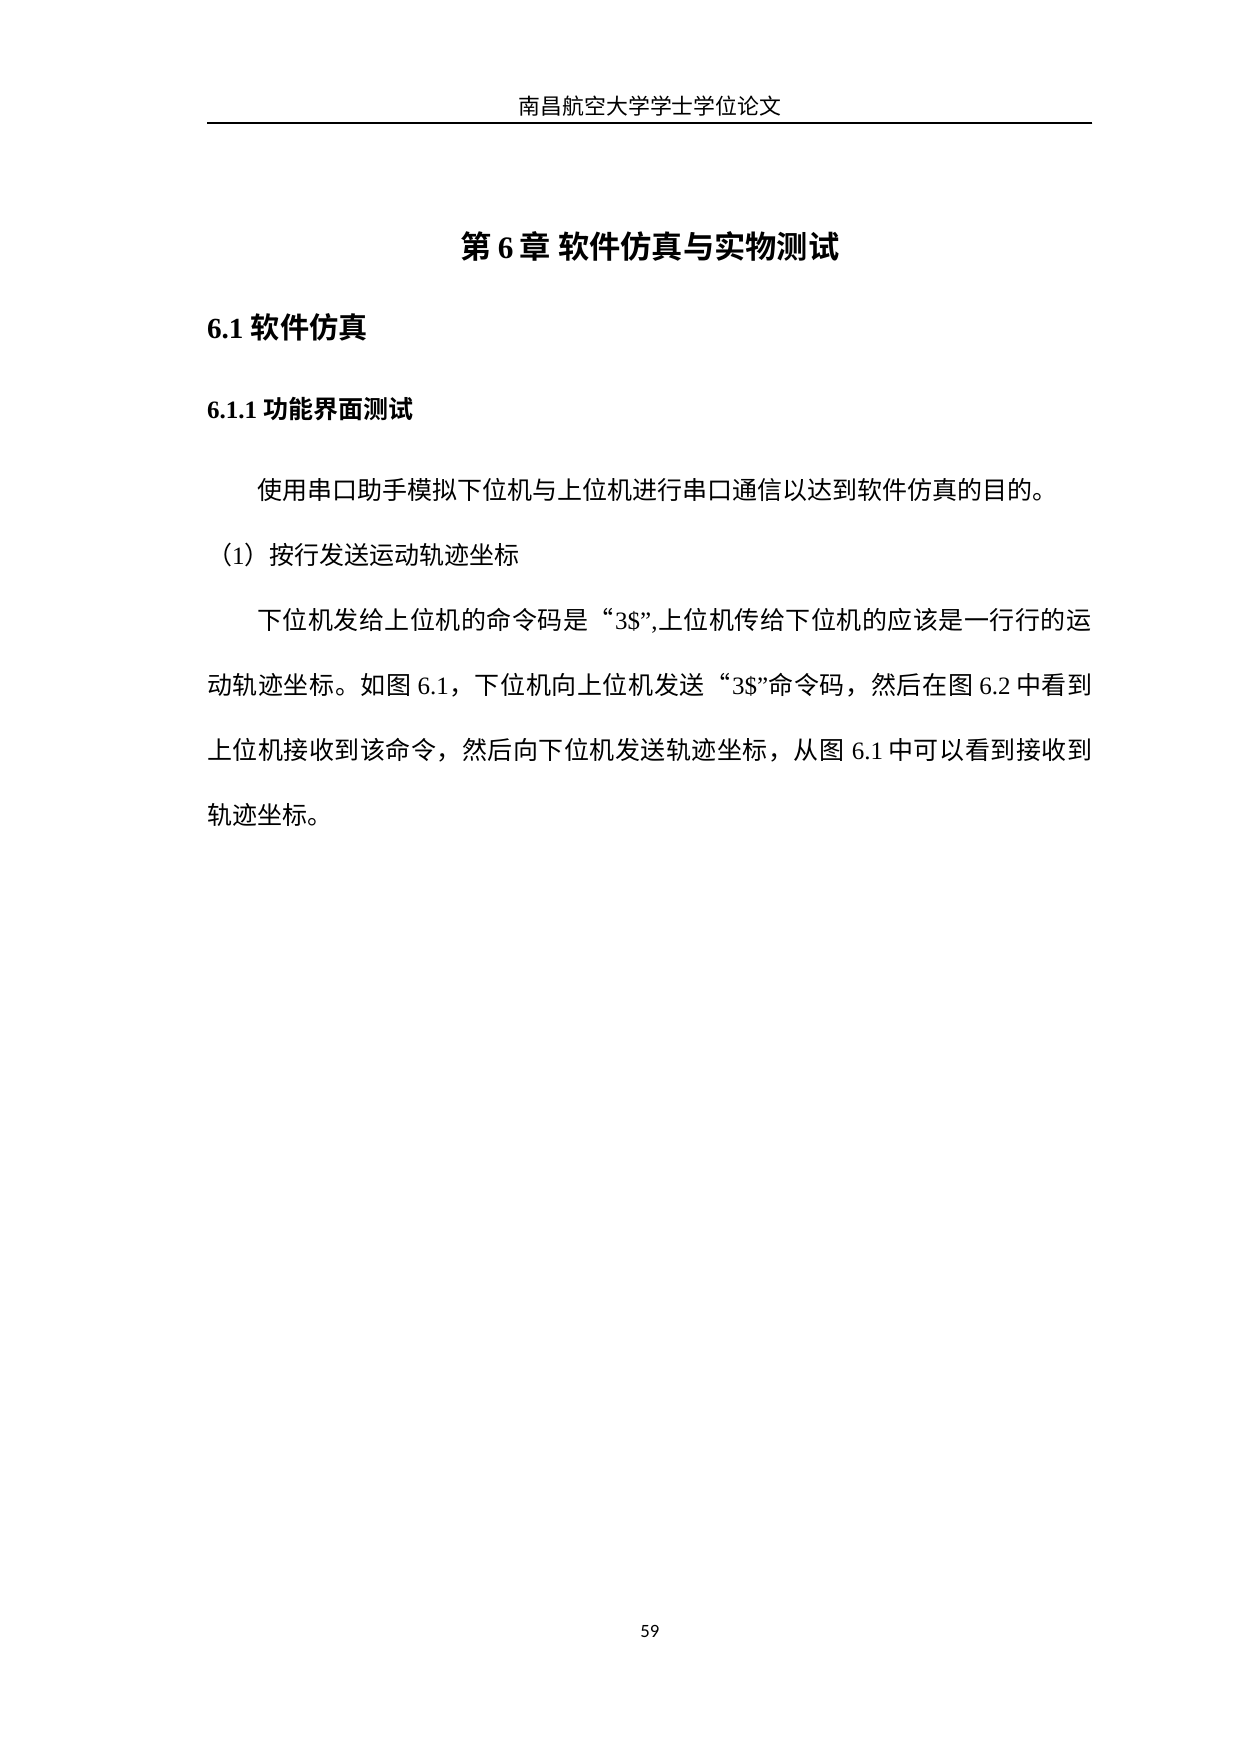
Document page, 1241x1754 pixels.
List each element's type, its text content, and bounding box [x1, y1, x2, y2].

text 使用串口助手模拟下位机与上位机进行串口通信以达到软件仿真的目的。 [207, 456, 1092, 521]
subtitle 第6章 软件仿真与实物测试 [207, 212, 1092, 277]
text 下位机发给上位机的命令码是“3$”,上位机传给下位机的应该是一行行的运动轨迹坐标。如图6.1，下位机向上位机发送“3$”命令码，然后在图6.2中看到上位机接收到该命令，然后向下位机发送轨迹坐标，从图6.1中可以看到接收到轨迹坐标。 [207, 586, 1092, 846]
text （1）按行发送运动轨迹坐标 [207, 521, 1092, 586]
subtitle 6.1.1 功能界面测试 [207, 375, 1092, 440]
subtitle 6.1 软件仿真 [207, 293, 1092, 358]
